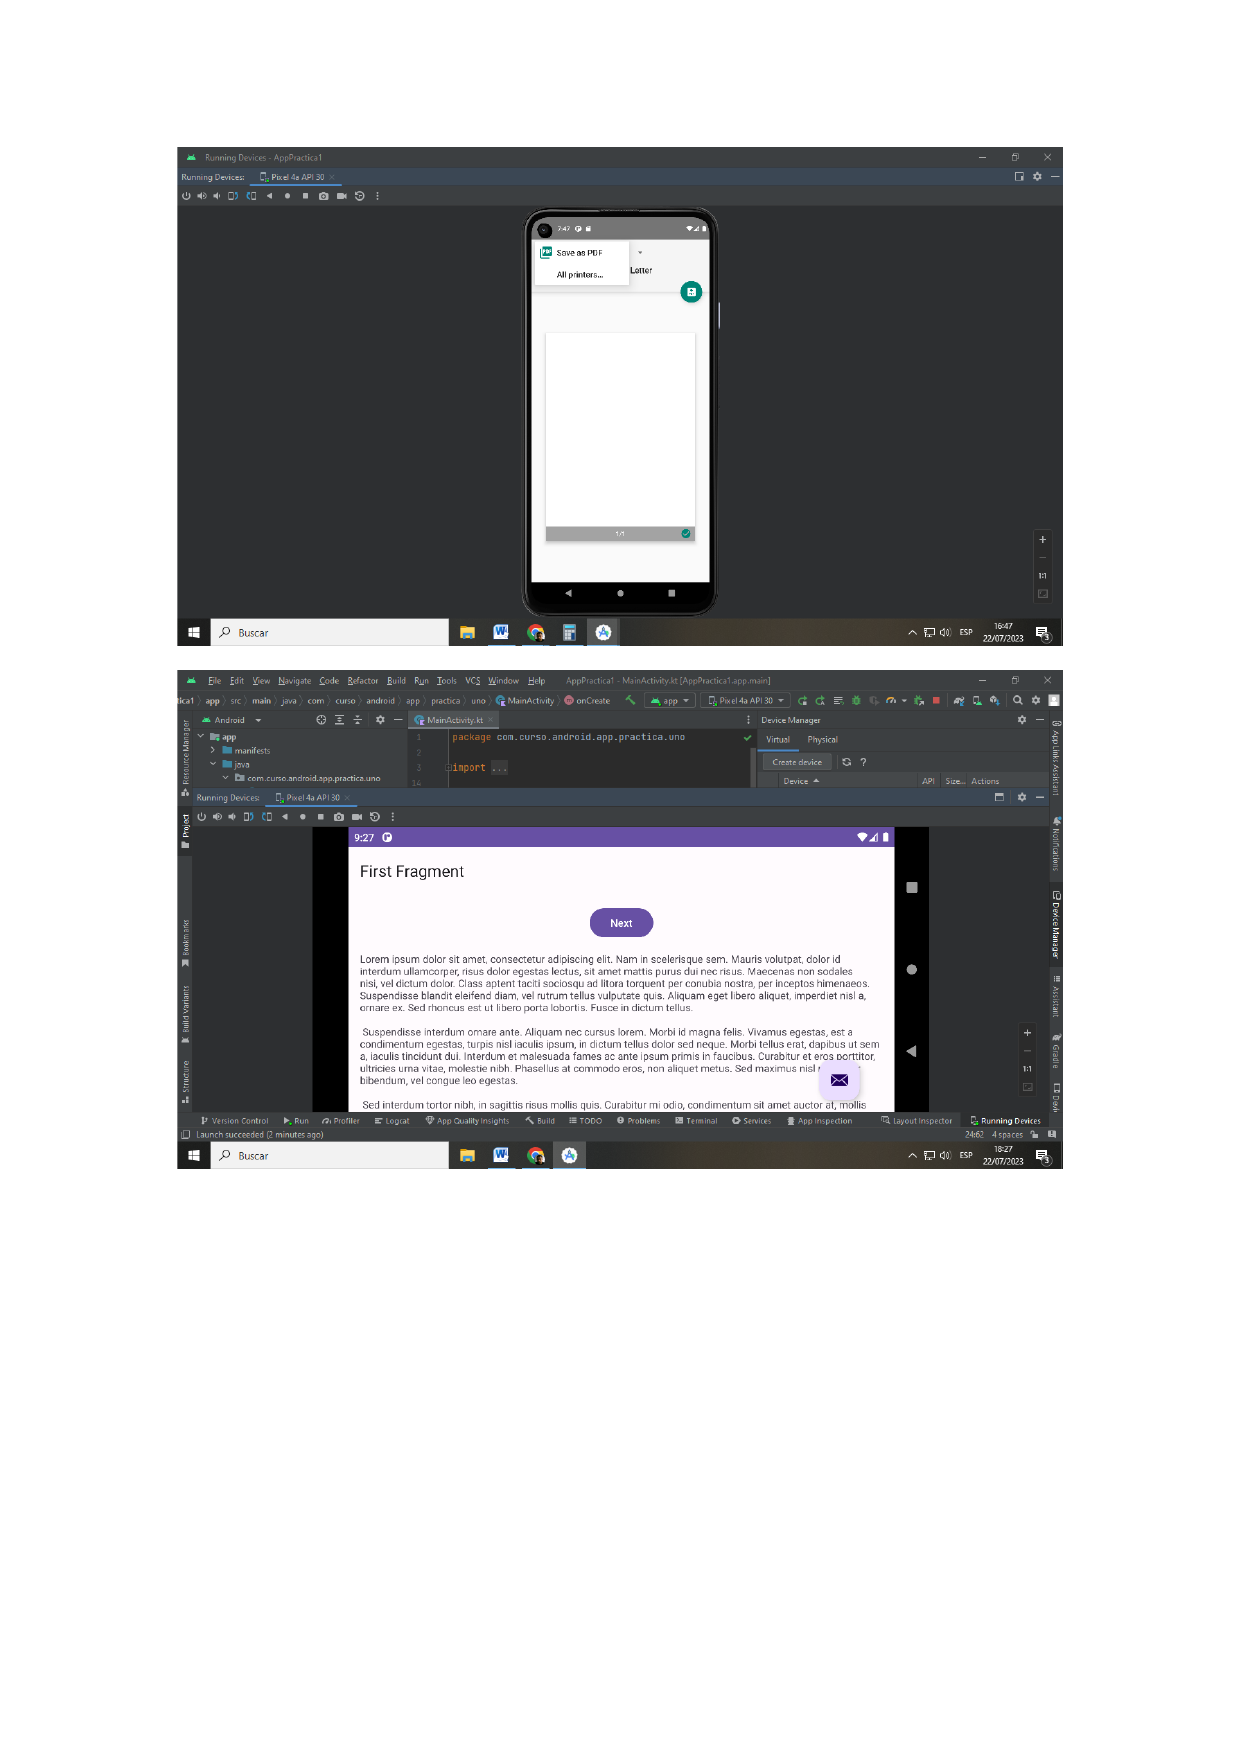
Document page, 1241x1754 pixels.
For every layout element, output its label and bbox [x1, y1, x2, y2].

picture [177, 670, 1063, 1169]
picture [177, 147, 1063, 646]
